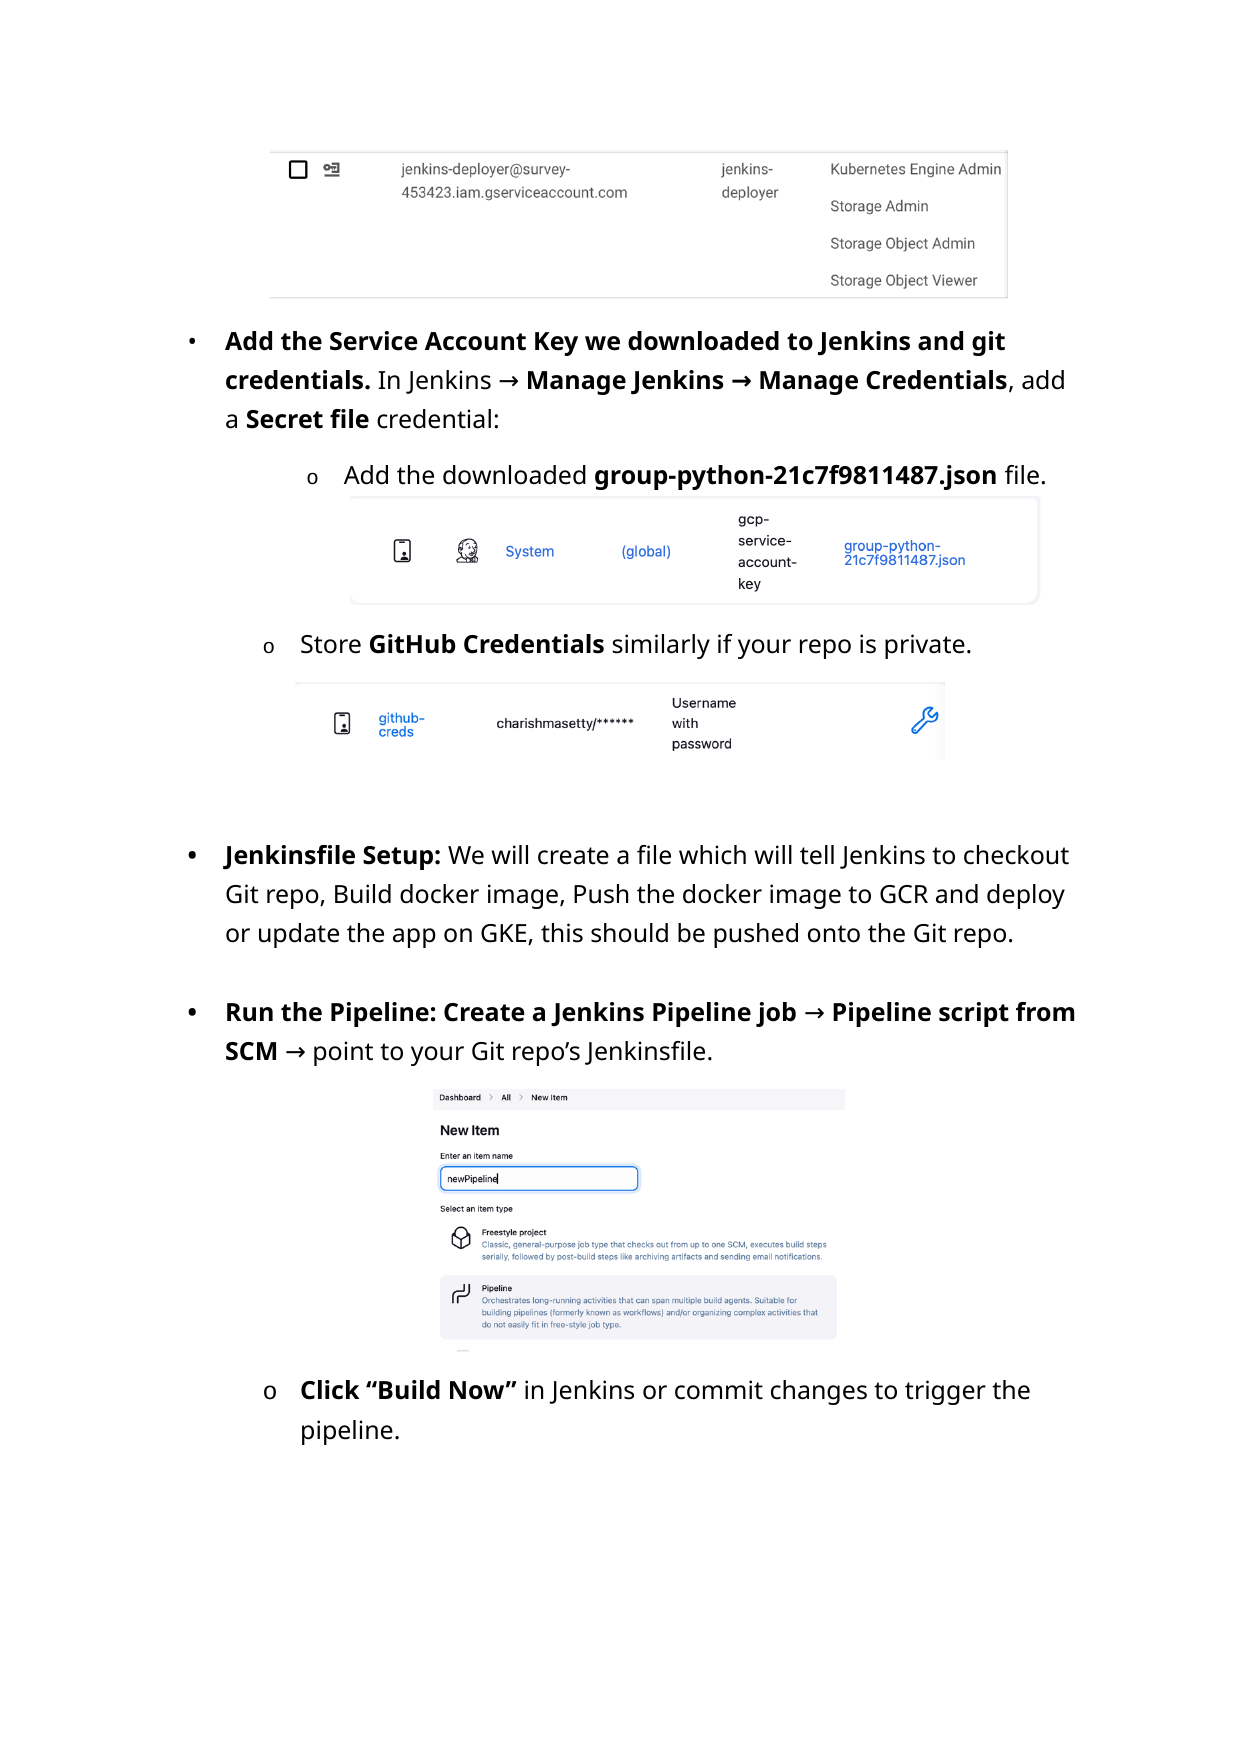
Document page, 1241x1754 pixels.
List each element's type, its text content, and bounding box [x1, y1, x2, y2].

list Store GitHub Credentials similarly if your repo is private. [262, 626, 1090, 660]
picture [295, 682, 945, 760]
picture [432, 1089, 846, 1352]
list Run the Pipeline: Create a Jenkins Pipeline job → Pipeline script from SCM → point to your Git repo’s Jenkinsfile. [187, 994, 1090, 1067]
picture [349, 496, 1041, 605]
list Jenkinsfile Setup: We will create a file which will tell Jenkins to checkout Git repo, Build docker image, Push the docker image to GCR and deploy or update the app on GKE, this should be pushed onto the Git repo. [187, 838, 1090, 950]
list Add the Service Account Key we downloaded to Jenkins and git credentials. In Jenkins → Manage Jenkins → Manage Credentials, add a Secret file credential: [187, 323, 1090, 436]
list Click “Build Now” in Jenkins or commit changes to trigger the pipeline. [262, 1373, 1090, 1446]
picture [269, 150, 1008, 302]
